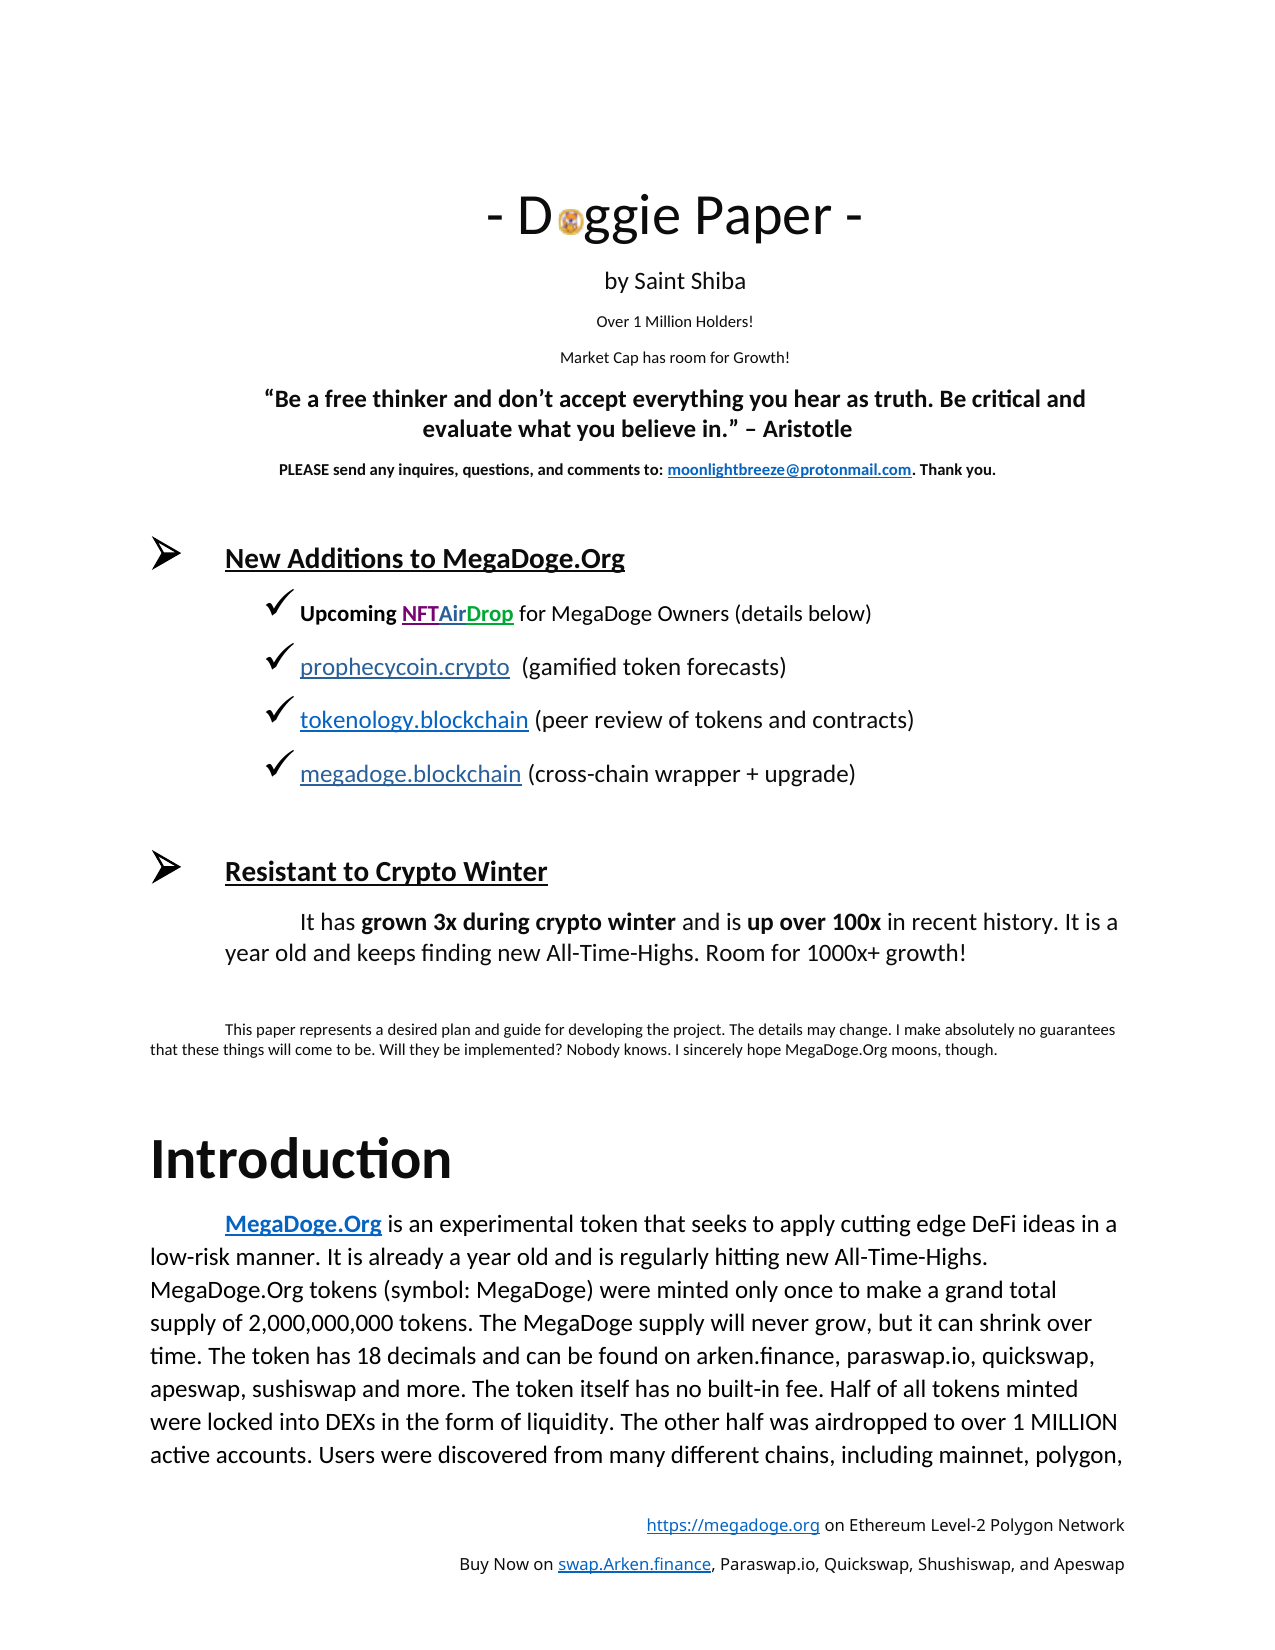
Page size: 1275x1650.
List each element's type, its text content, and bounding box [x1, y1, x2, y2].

text Introduction [150, 1122, 1125, 1193]
text Over 1 Million Holders! [150, 311, 1125, 331]
list New Additions to MegaDoge.Org [150, 539, 1125, 577]
text It has grown 3x during crypto winter and is up over 100x in recent history. It is a year old and keeps finding new All-Time-Highs. Room for 1000x+ growth! [225, 907, 1125, 968]
list - D ggie Paper - [225, 178, 1125, 249]
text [150, 1208, 1125, 1469]
text PLEASE send any inquires, questions, and comments to: moonlightbreeze@protonmail.com. Thank you. [150, 459, 1125, 480]
picture [558, 209, 584, 235]
list prophecycoin.crypto (gamified token forecasts) [262, 646, 1125, 684]
list Upcoming NFTAirDrop for MegaDoge Owners (details below) [262, 593, 1125, 631]
text Market Cap has room for Growth! [150, 347, 1125, 367]
text “Be a free thinker and don’t accept everything you hear as truth. Be critical and evaluate what you believe in.” – Aristotle [150, 383, 1125, 444]
list tokenology.blockchain (peer review of tokens and contracts) [262, 700, 1125, 738]
list Resistant to Crypto Winter [150, 853, 1125, 891]
text This paper represents a desired plan and guide for developing the project. The details may change. I make absolutely no guarantees that these things will come to be. Will they be implemented? Nobody knows. I sincerely hope MegaDoge.Org moons, though. [150, 1019, 1125, 1060]
list megadoge.blockchain (cross-chain wrapper + upgrade) [262, 753, 1125, 791]
text by Saint Shiba [150, 265, 1125, 295]
